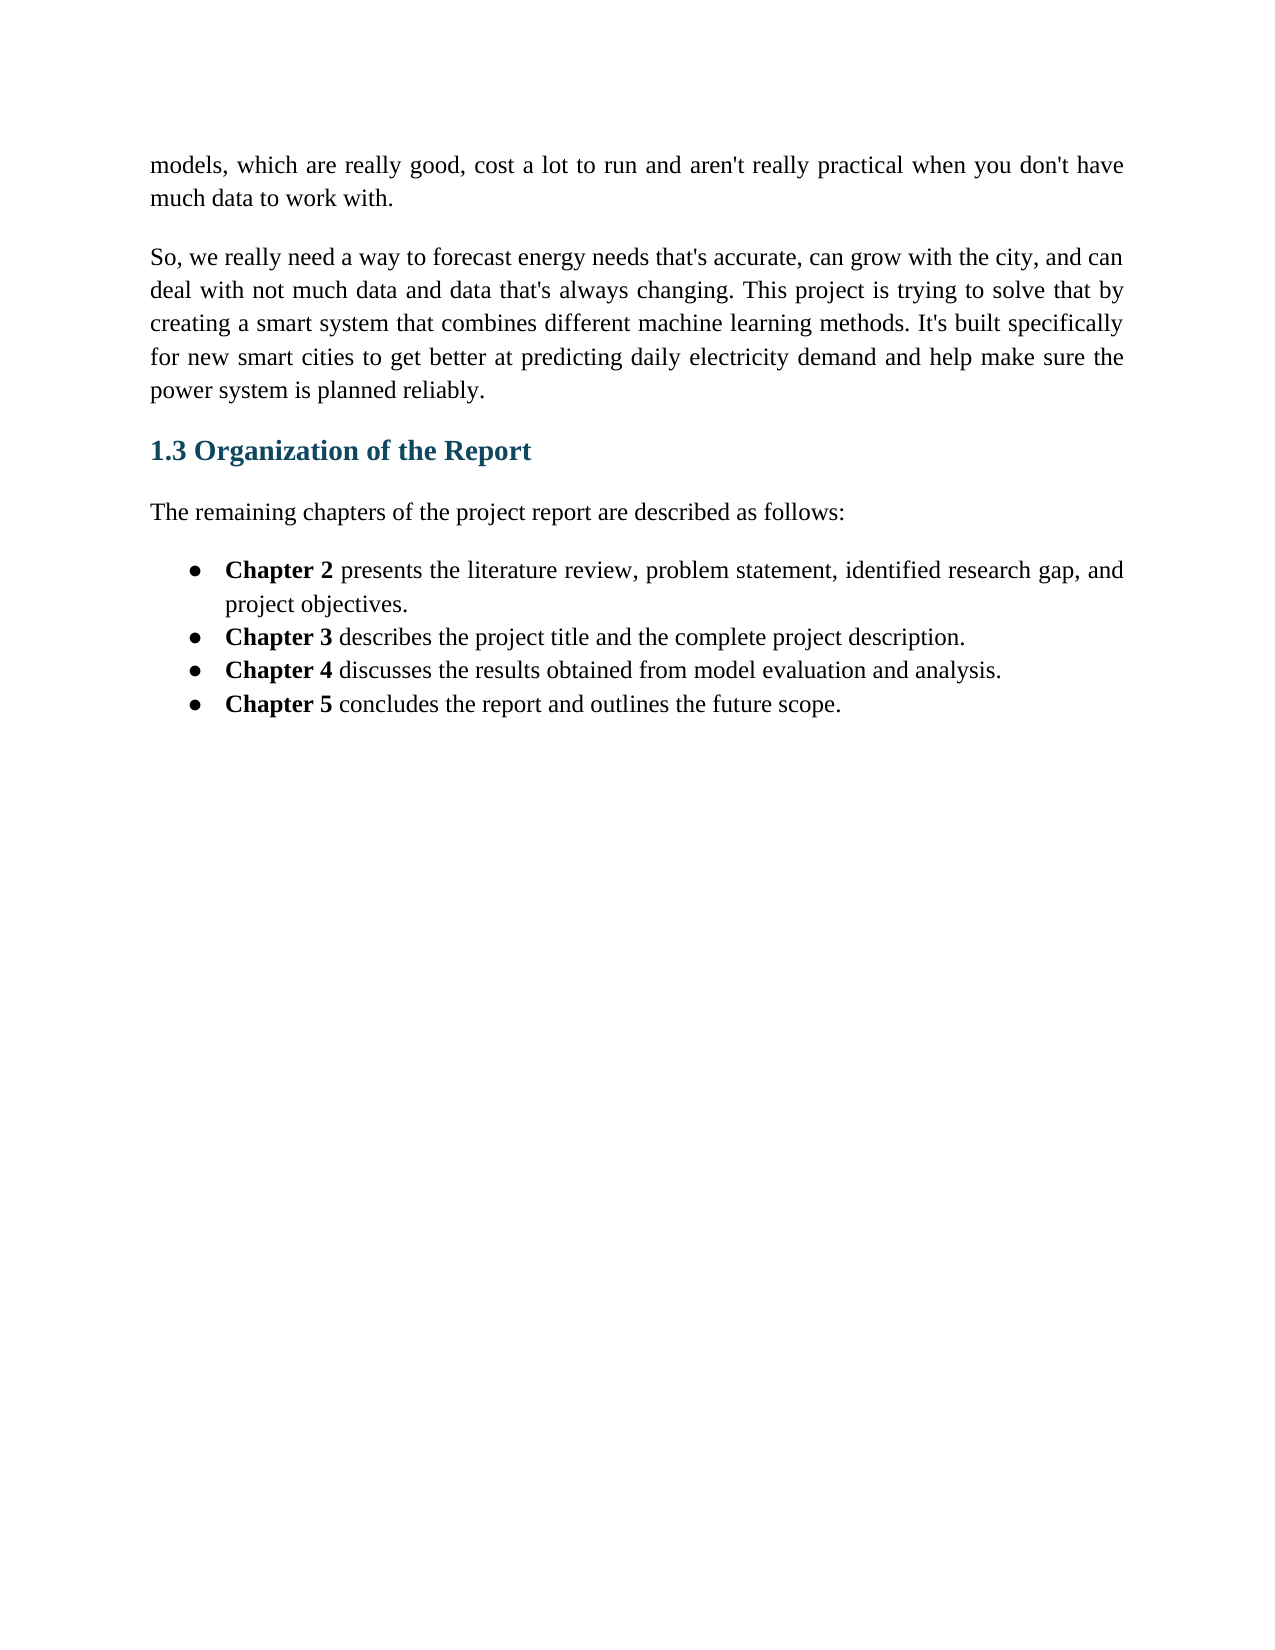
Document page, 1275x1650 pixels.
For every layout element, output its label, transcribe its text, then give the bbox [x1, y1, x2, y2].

text 1.3 Organization of the Report [150, 433, 1125, 467]
text The remaining chapters of the project report are described as follows: [150, 497, 1125, 526]
list Chapter 3 describes the project title and the complete project description. [187, 622, 1125, 651]
text So, we really need a way to forecast energy needs that's accurate, can grow with the city, and can deal with not much data and data that's always changing. This project is trying to solve that by creating a smart system that combines different machine learning methods. It's built specifically for new smart cities to get better at predicting daily electricity demand and help make sure the power system is planned reliably. [150, 242, 1125, 404]
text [150, 150, 1125, 212]
list Chapter 4 discusses the results obtained from model evaluation and analysis. [187, 656, 1125, 684]
list Chapter 5 concludes the report and outlines the future scope. [187, 689, 1125, 718]
list Chapter 2 presents the literature review, problem statement, identified research gap, and project objectives. [187, 556, 1125, 618]
